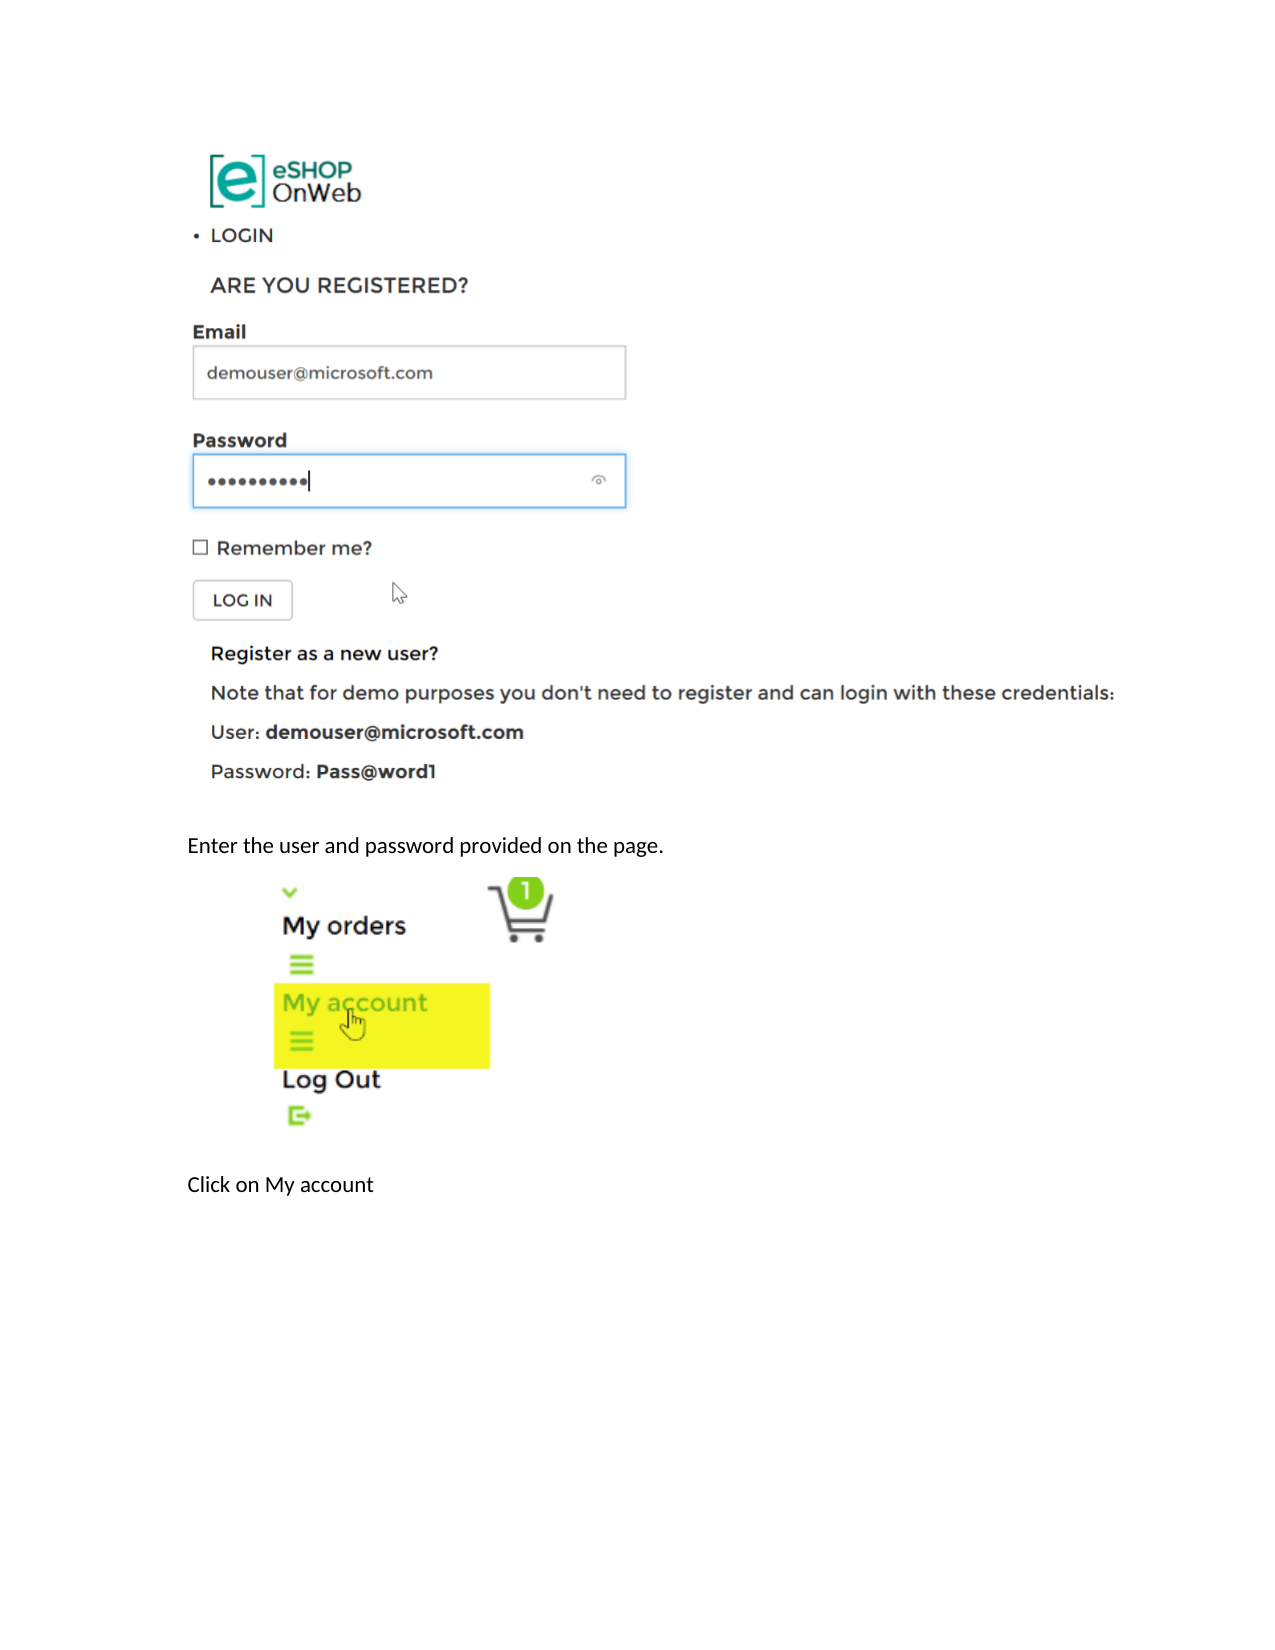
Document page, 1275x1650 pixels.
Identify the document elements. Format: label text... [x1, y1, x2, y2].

picture [187, 150, 1163, 812]
text Enter the user and password provided on the page. [187, 831, 1125, 859]
text Click on My account [187, 1171, 1125, 1199]
picture [187, 877, 689, 1152]
